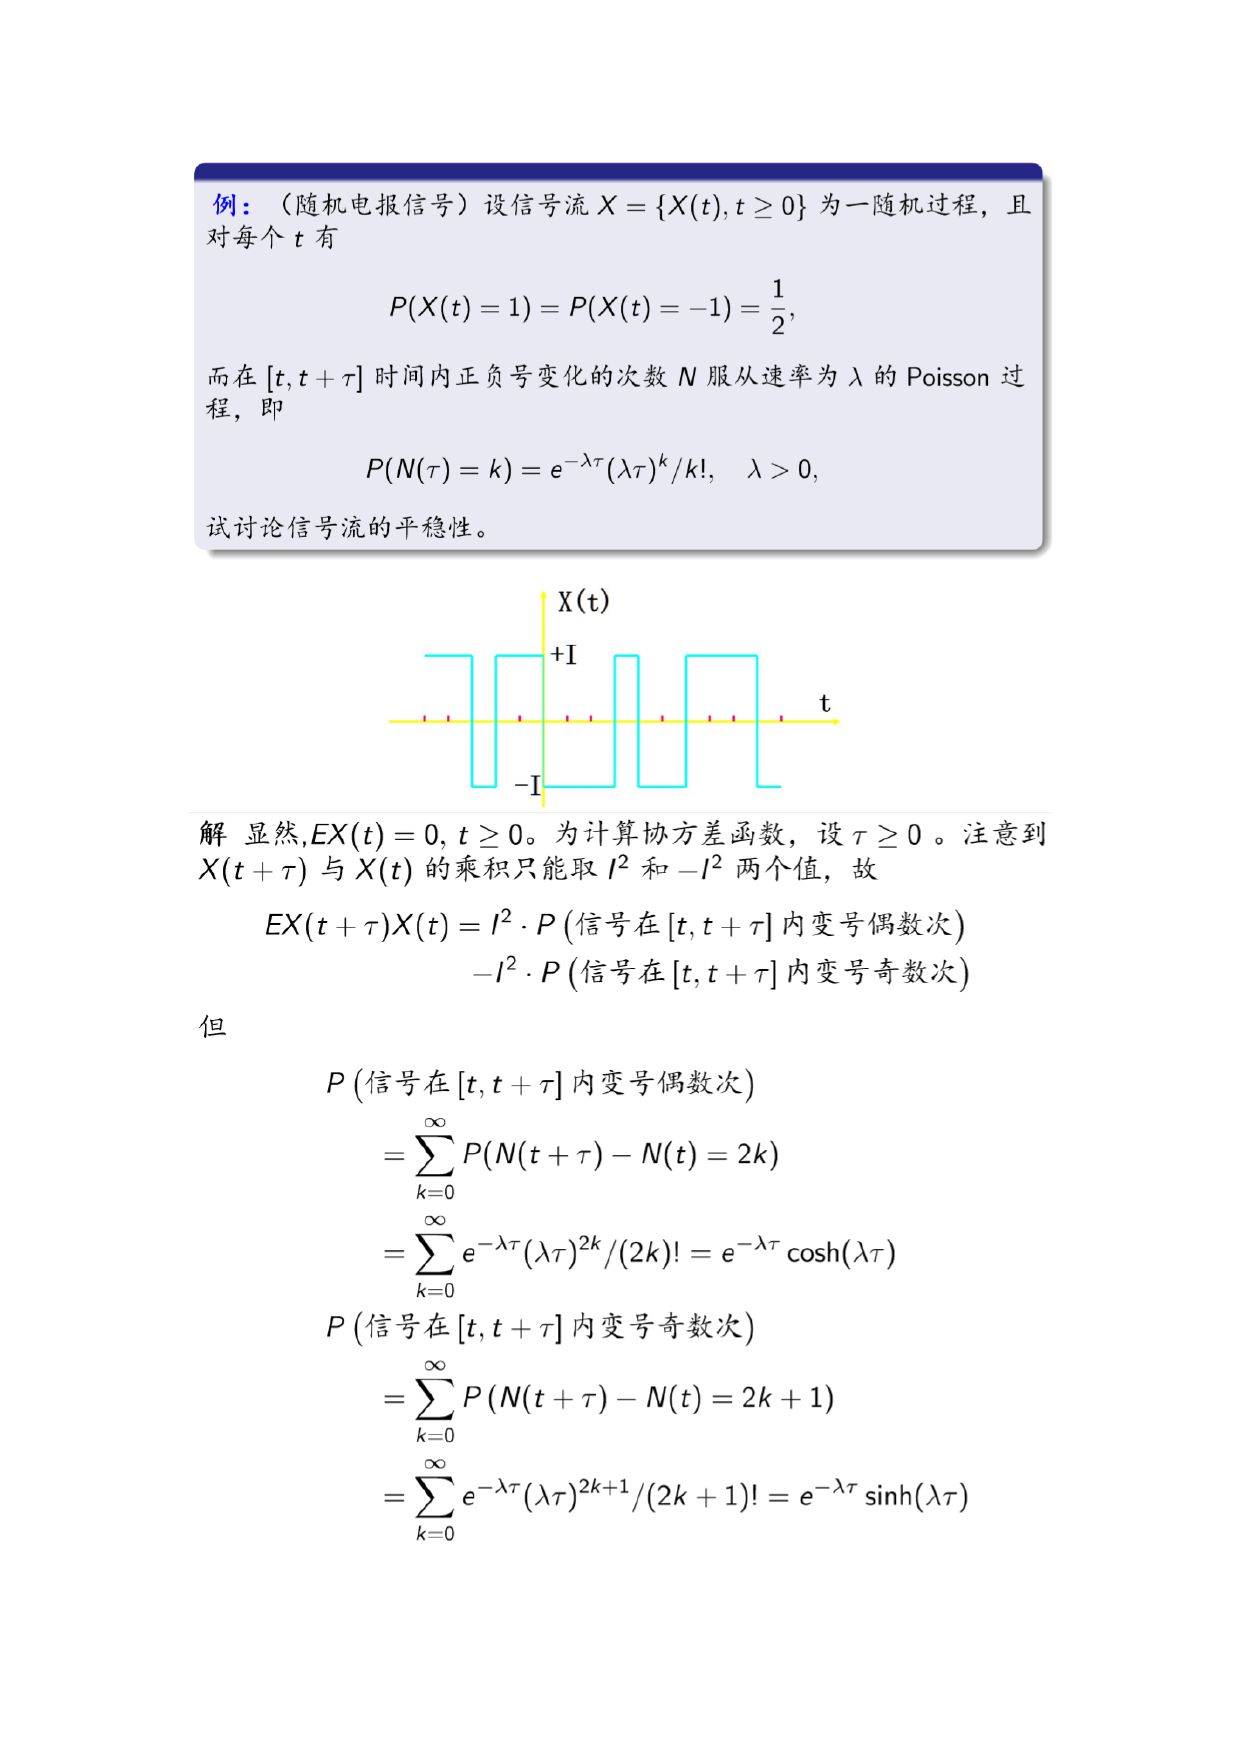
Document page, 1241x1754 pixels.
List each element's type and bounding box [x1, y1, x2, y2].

picture [187, 812, 1053, 1551]
picture [187, 162, 1053, 807]
